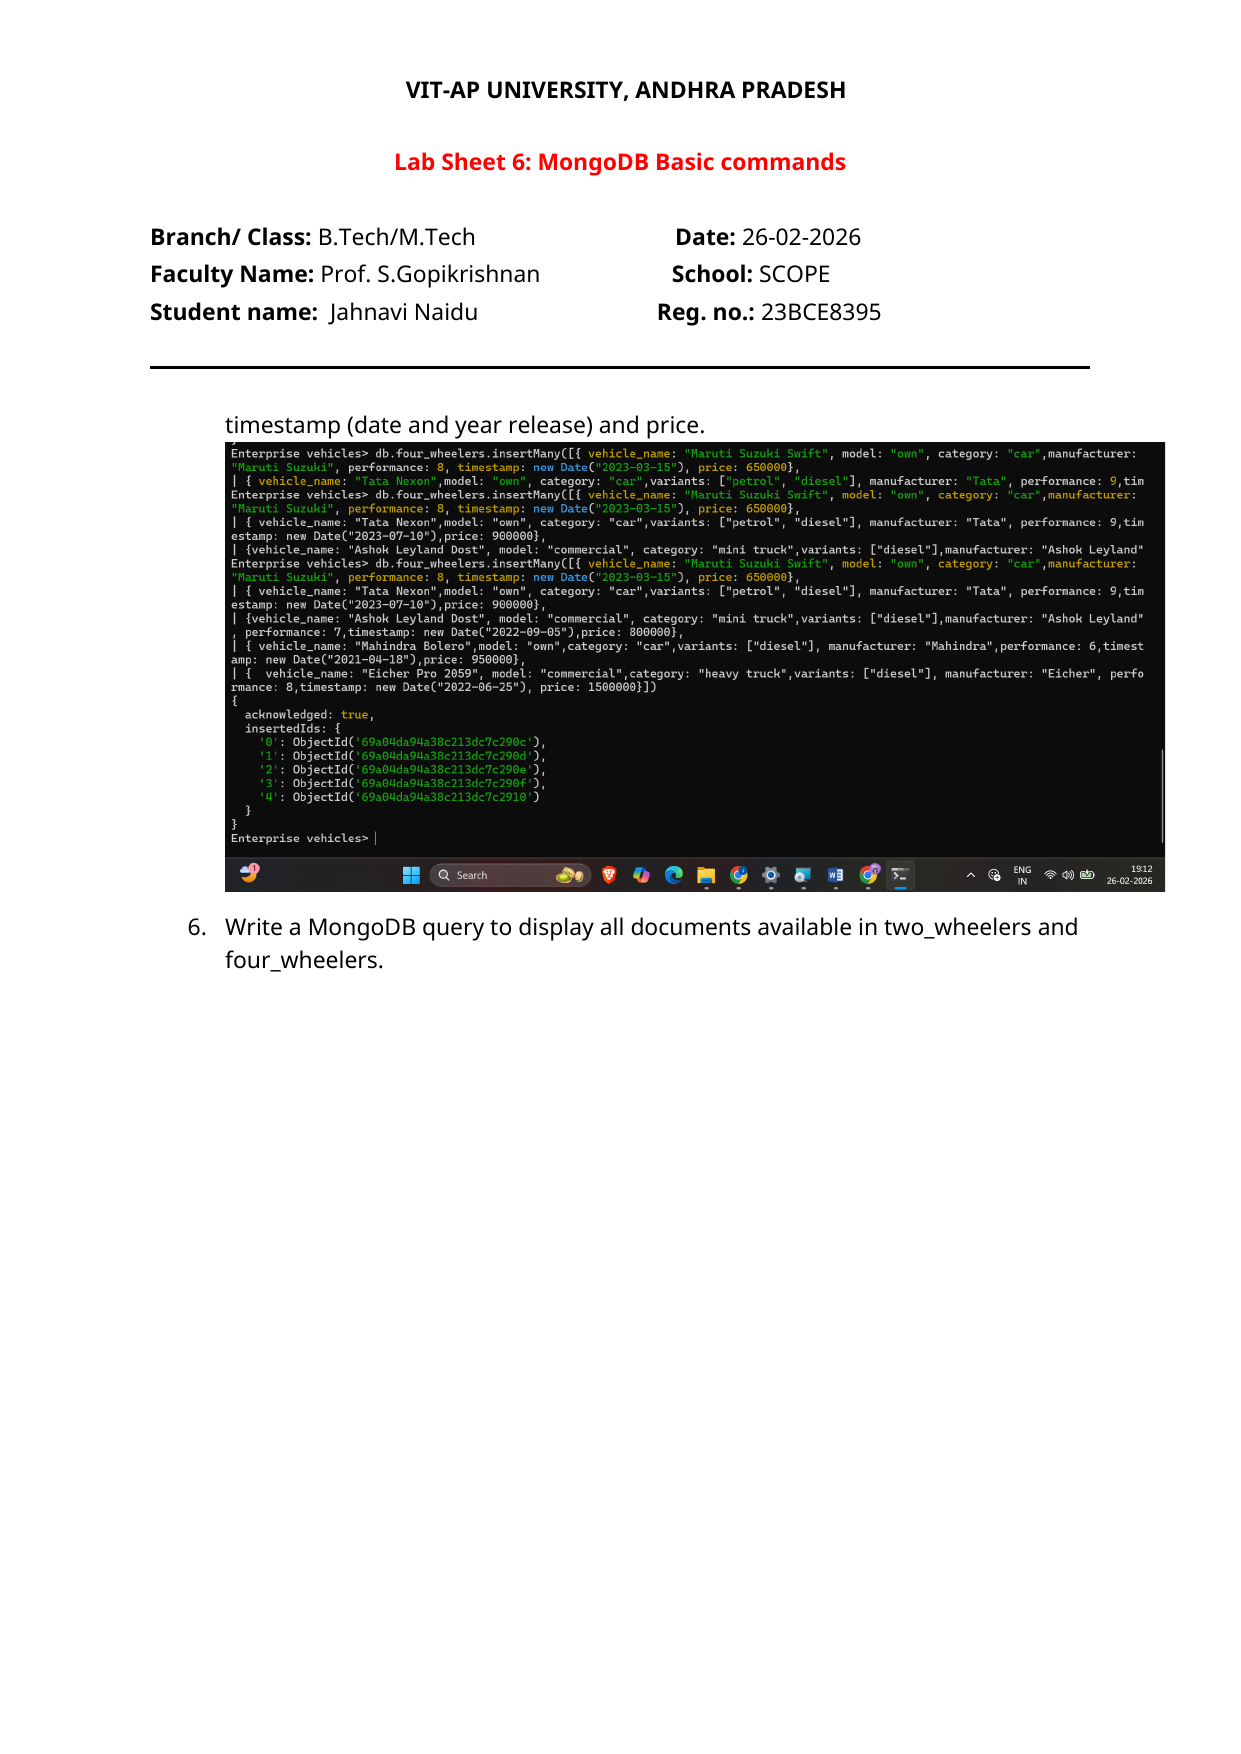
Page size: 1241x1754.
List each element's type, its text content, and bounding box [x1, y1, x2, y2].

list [187, 409, 1090, 892]
picture [225, 442, 1166, 892]
list Write a MongoDB query to display all documents available in two_wheelers and four_wheelers. [187, 911, 1090, 976]
